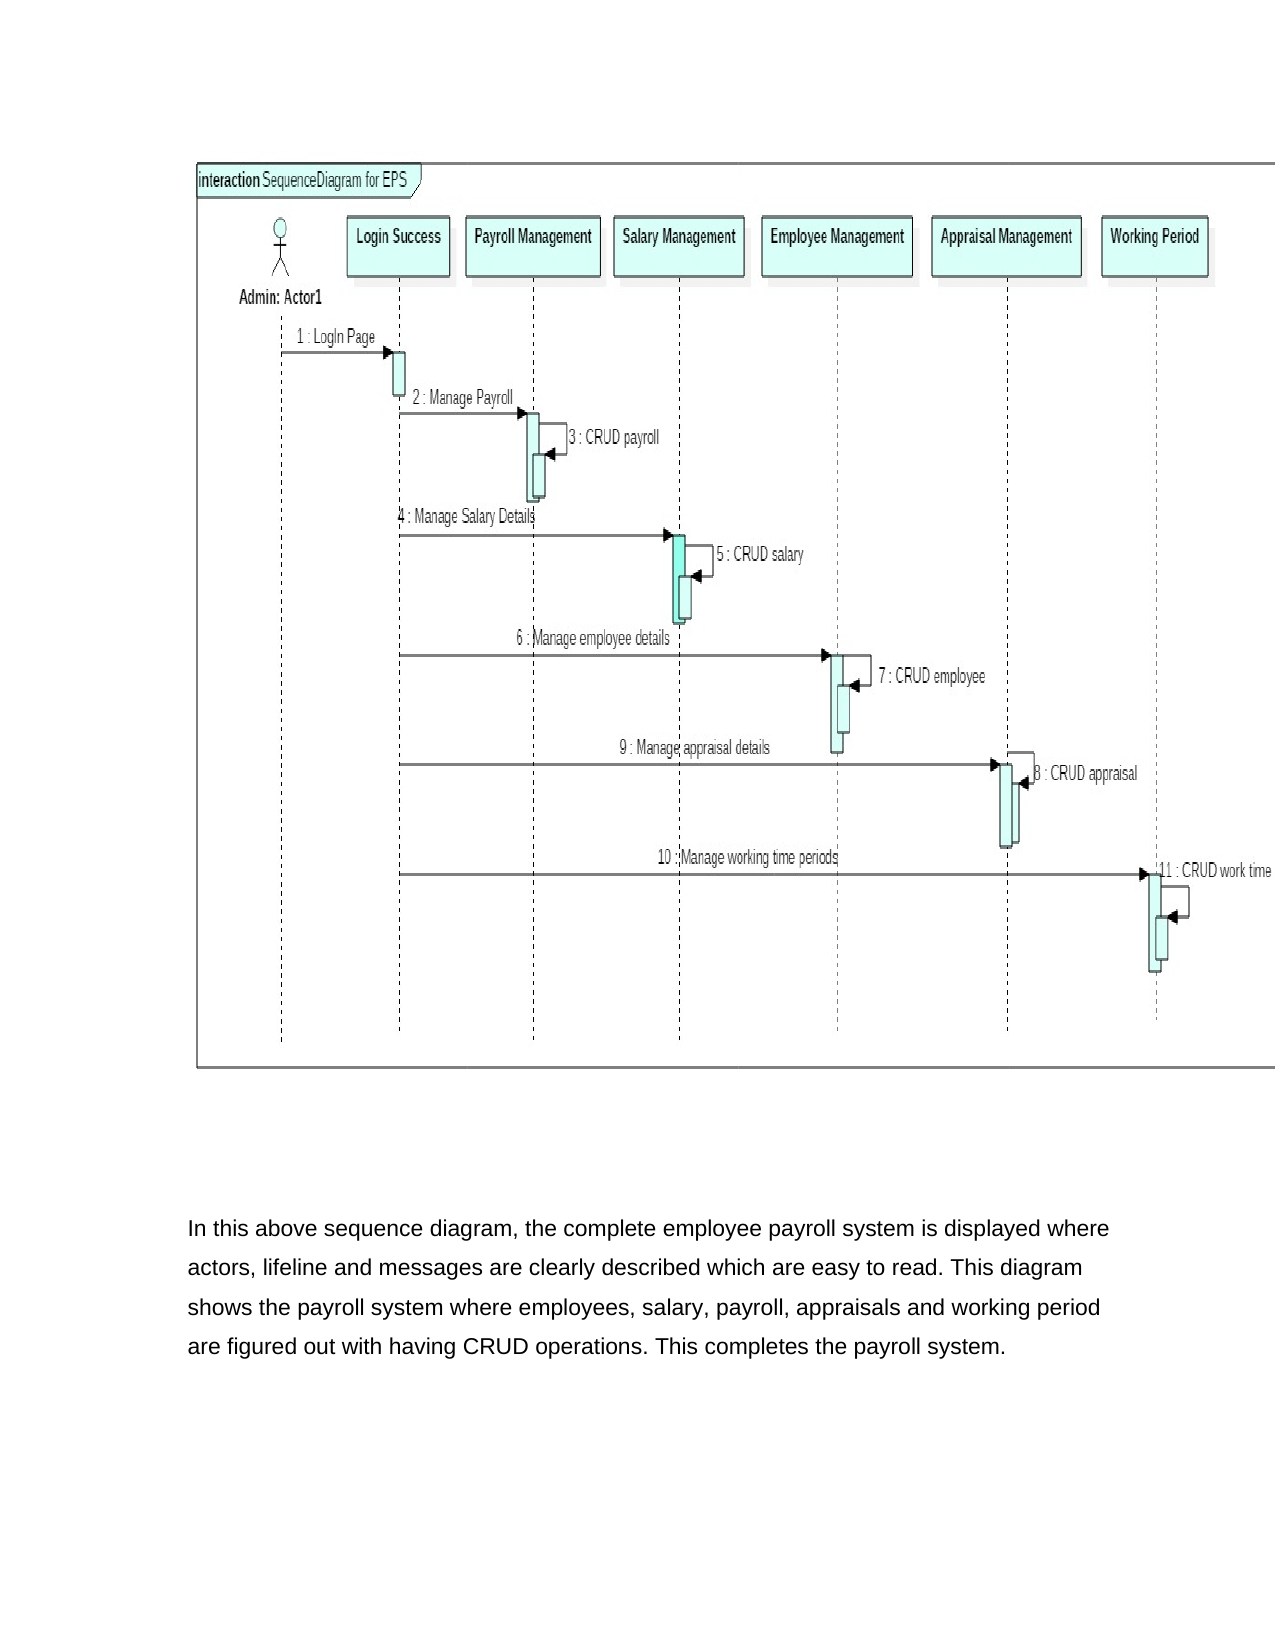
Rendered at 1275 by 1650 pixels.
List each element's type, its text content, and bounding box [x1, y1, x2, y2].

text In this above sequence diagram, the complete employee payroll system is displayed where actors, lifeline and messages are clearly described which are easy to read. This diagram shows the payroll system where employees, salary, payroll, appraisals and working period are figured out with having CRUD operations. This completes the payroll system. [187, 1215, 1125, 1360]
picture [187, 150, 1275, 1129]
